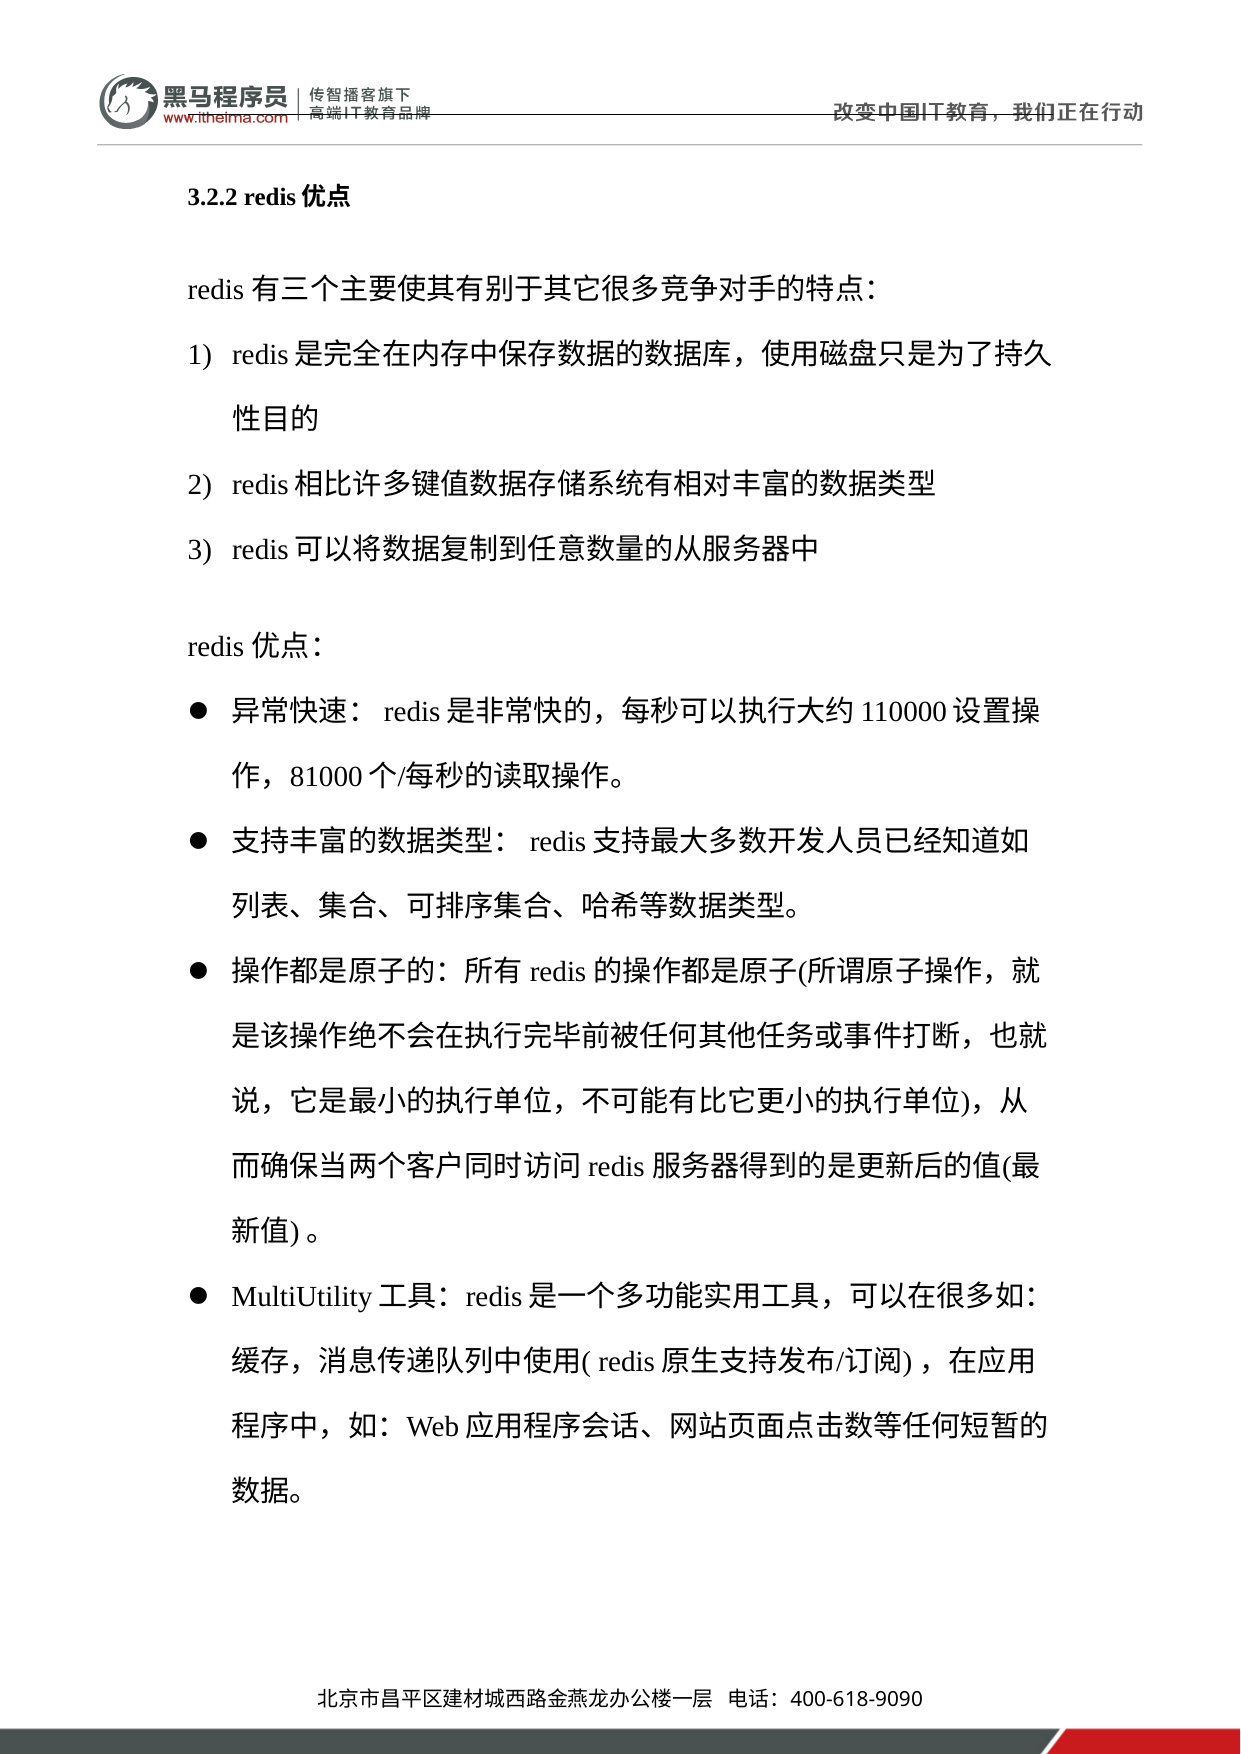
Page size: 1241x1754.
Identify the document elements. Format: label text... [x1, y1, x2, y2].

picture [0, 1669, 1241, 1754]
list MultiUtility工具：redis是一个多功能实用工具，可以在很多如：缓存，消息传递队列中使用( redis原生支持发布/订阅) ，在应用程序中，如：Web应用程序会话、网站页面点击数等任何短暂的数据。 [187, 1262, 1053, 1522]
picture [0, 3, 1241, 153]
list 支持丰富的数据类型： redis支持最大多数开发人员已经知道如列表、集合、可排序集合、哈希等数据类型。 [187, 807, 1053, 937]
list redis可以将数据复制到任意数量的从服务器中 [187, 514, 1053, 579]
list 操作都是原子的：所有 redis 的操作都是原子(所谓原子操作，就是该操作绝不会在执行完毕前被任何其他任务或事件打断，也就说，它是最小的执行单位，不可能有比它更小的执行单位)，从而确保当两个客户同时访问 redis 服务器得到的是更新后的值(最新值) 。 [187, 937, 1053, 1262]
list 异常快速： redis是非常快的，每秒可以执行大约110000设置操作，81000个/每秒的读取操作。 [187, 677, 1053, 807]
subtitle 3.2.2 redis优点 [187, 162, 1053, 227]
list redis是完全在内存中保存数据的数据库，使用磁盘只是为了持久性目的 [187, 319, 1053, 449]
text redis 有三个主要使其有别于其它很多竞争对手的特点： [187, 254, 1053, 319]
list redis相比许多键值数据存储系统有相对丰富的数据类型 [187, 449, 1053, 514]
text redis 优点： [187, 612, 1053, 677]
